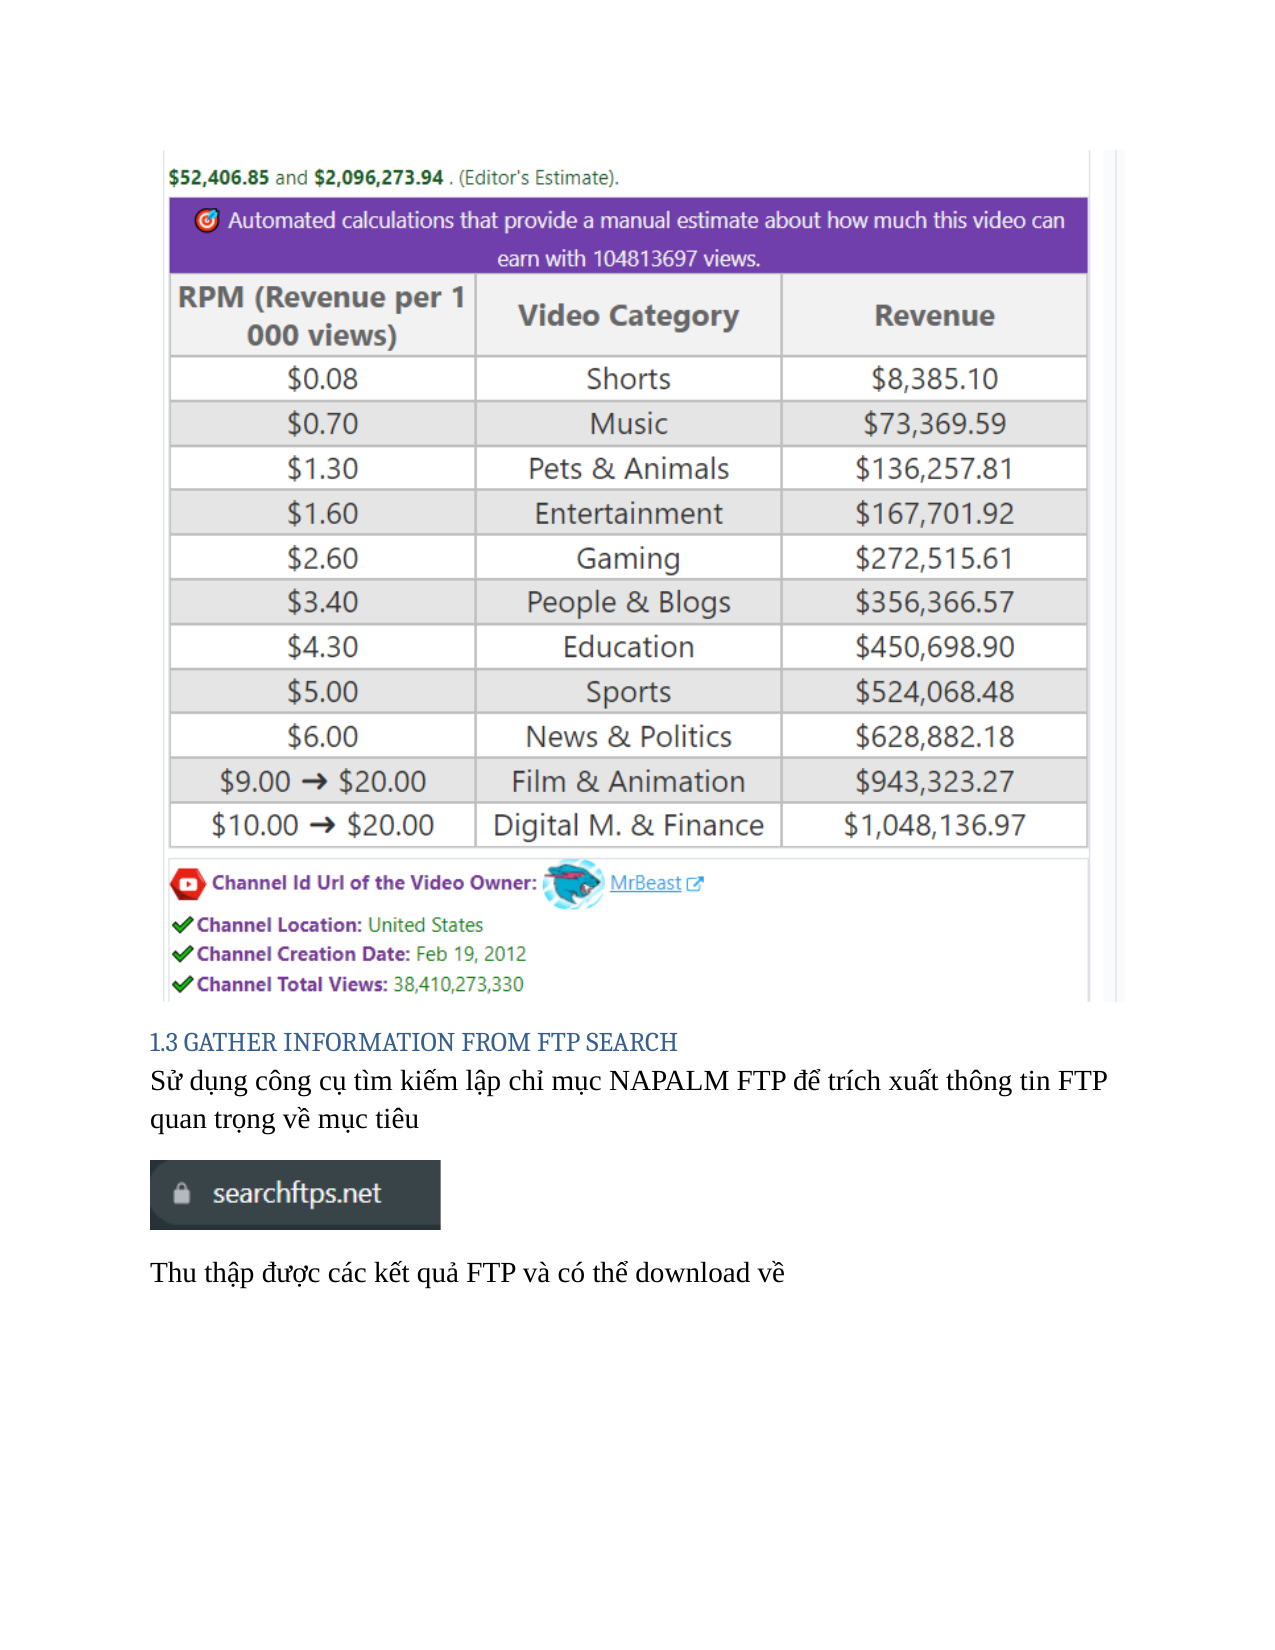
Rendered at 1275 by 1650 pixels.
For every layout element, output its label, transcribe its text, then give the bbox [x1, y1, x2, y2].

picture [150, 150, 1125, 1002]
text Thu thập được các kết quả FTP và có thể download về [150, 1255, 1125, 1289]
text Sử dụng công cụ tìm kiếm lập chỉ mục NAPALM FTP để trích xuất thông tin FTP quan trọng về mục tiêu [150, 1063, 1125, 1135]
subtitle 1.3 GATHER INFORMATION FROM FTP SEARCH [150, 1027, 1125, 1058]
picture [150, 1160, 441, 1230]
